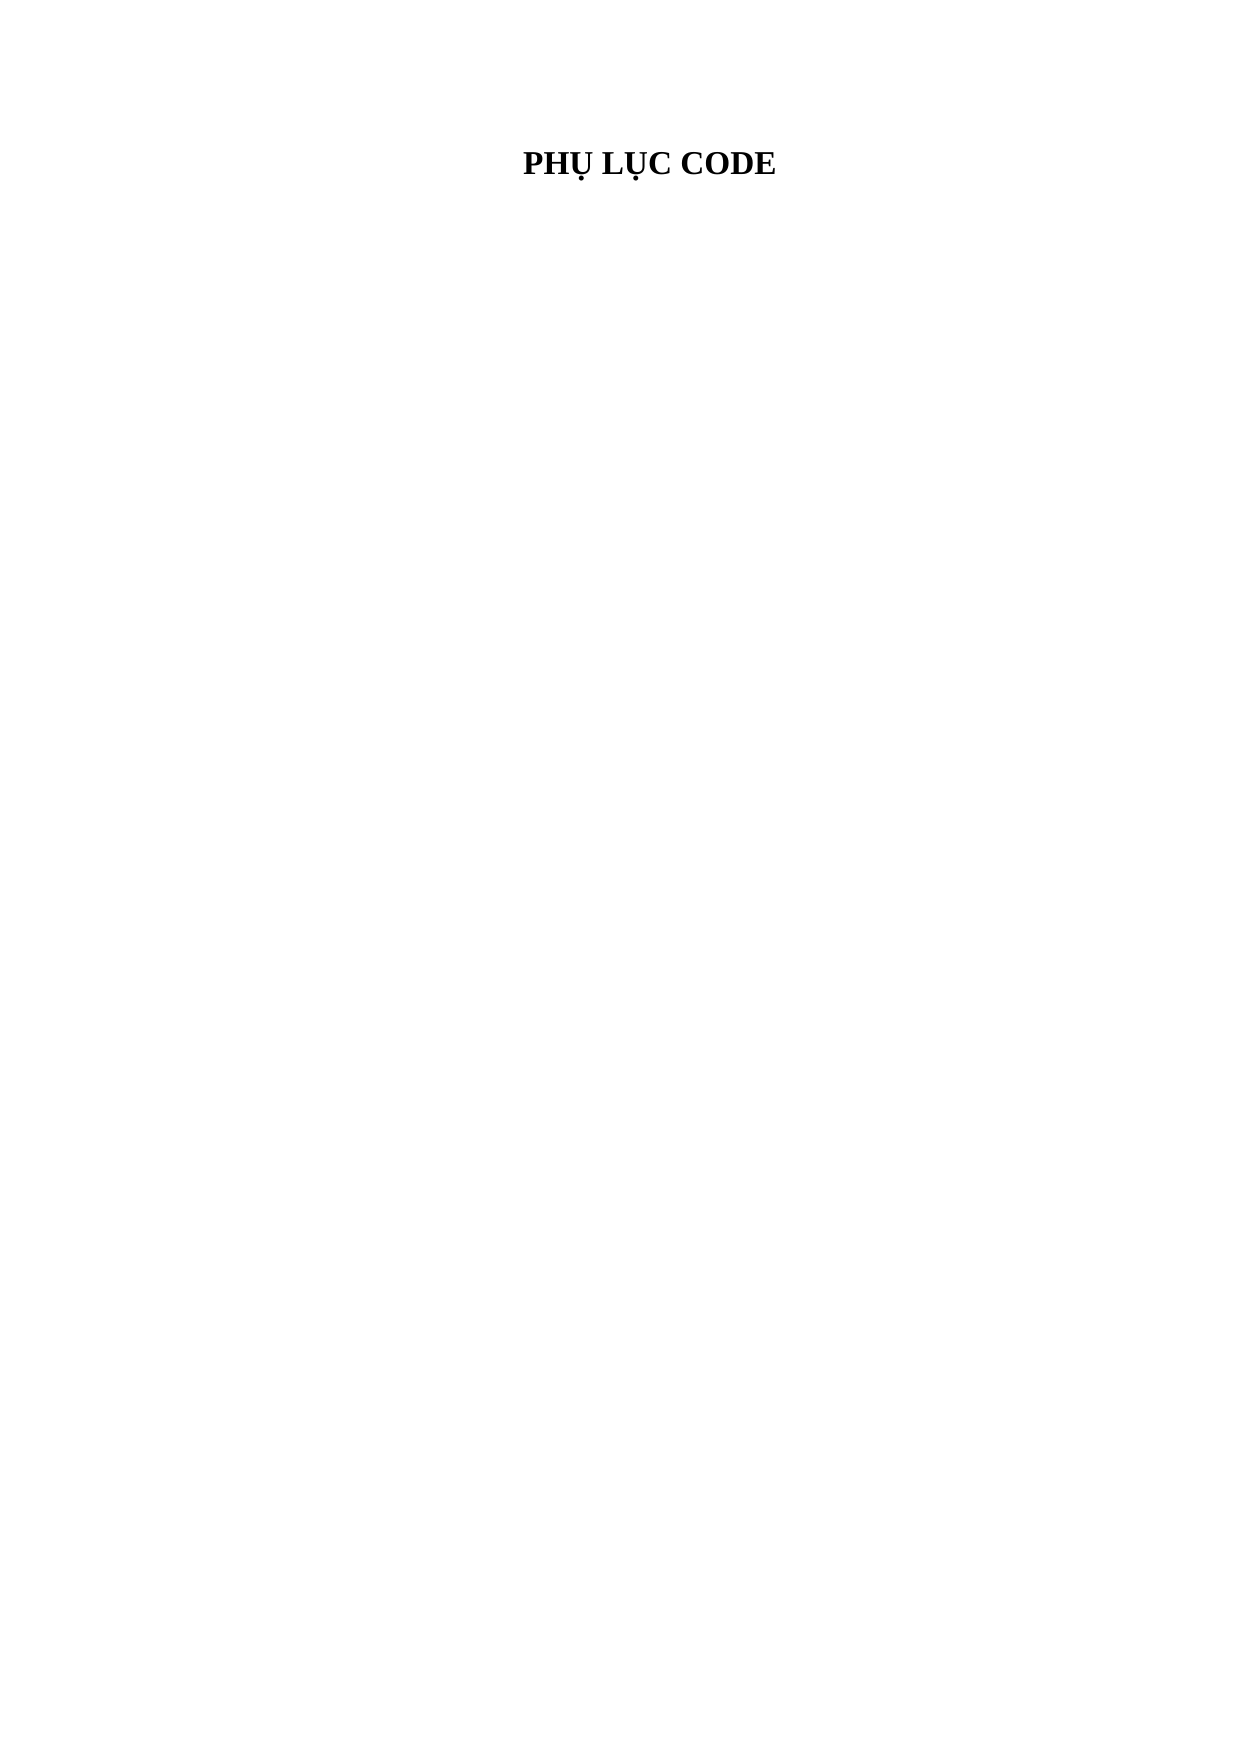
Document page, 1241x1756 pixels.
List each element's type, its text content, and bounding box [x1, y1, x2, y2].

subtitle PHỤ LỤC CODE [177, 143, 1122, 181]
